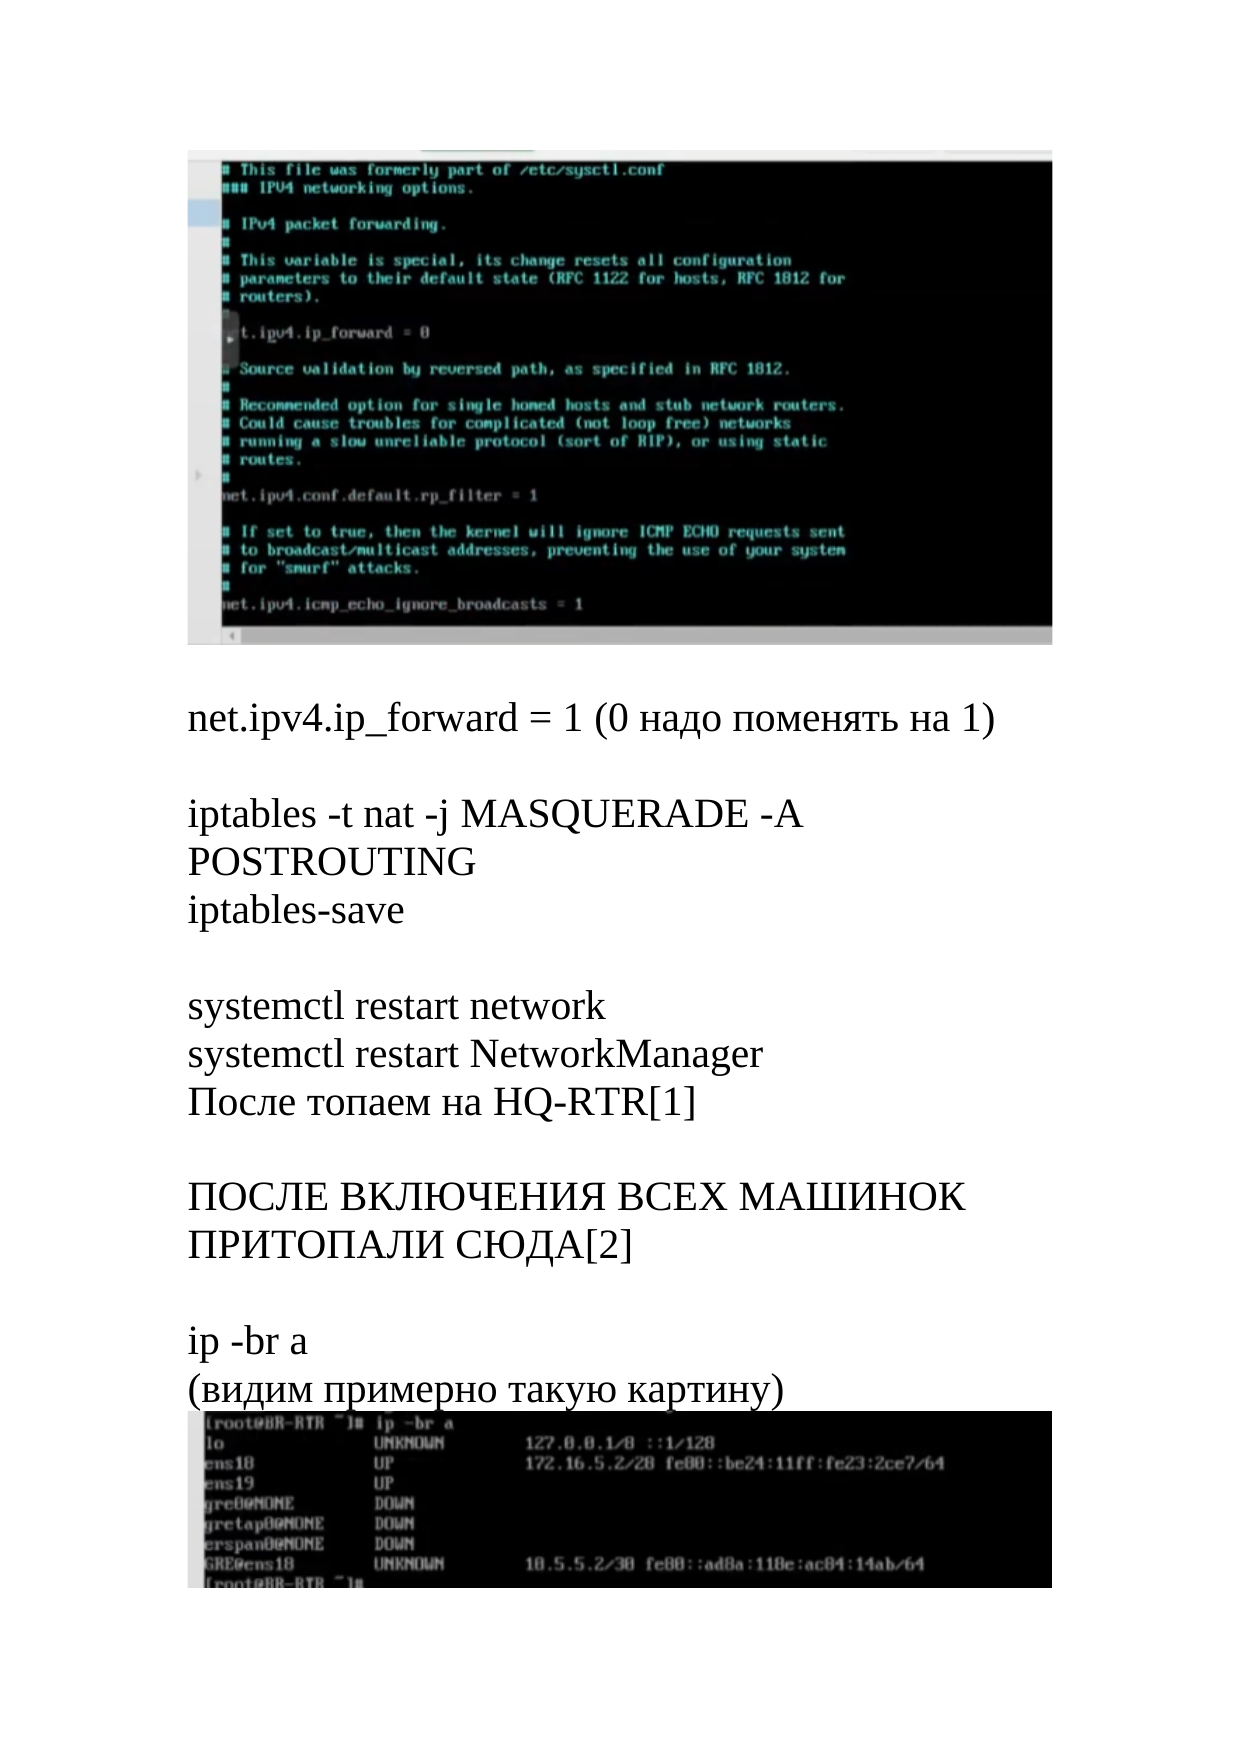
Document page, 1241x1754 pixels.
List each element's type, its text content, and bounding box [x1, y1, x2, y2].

picture [187, 1411, 1052, 1588]
text ip -br a [187, 1316, 1053, 1363]
text net.ipv4.ip_forward = 1 (0 надо поменять на 1) [187, 693, 1053, 741]
text iptables -t nat -j MASQUERADE -A POSTROUTING [187, 788, 1053, 884]
picture [187, 150, 1053, 645]
text systemctl restart network [187, 980, 1053, 1028]
text (видим примерно такую картину) [187, 1363, 1053, 1411]
text iptables-save [187, 884, 1053, 932]
text ПОСЛЕ ВКЛЮЧЕНИЯ ВСЕХ МАШИНОК ПРИТОПАЛИ СЮДА[2] [187, 1172, 1053, 1268]
text systemctl restart NetworkManager [187, 1028, 1053, 1076]
text После топаем на HQ-RTR[1] [187, 1076, 1053, 1124]
